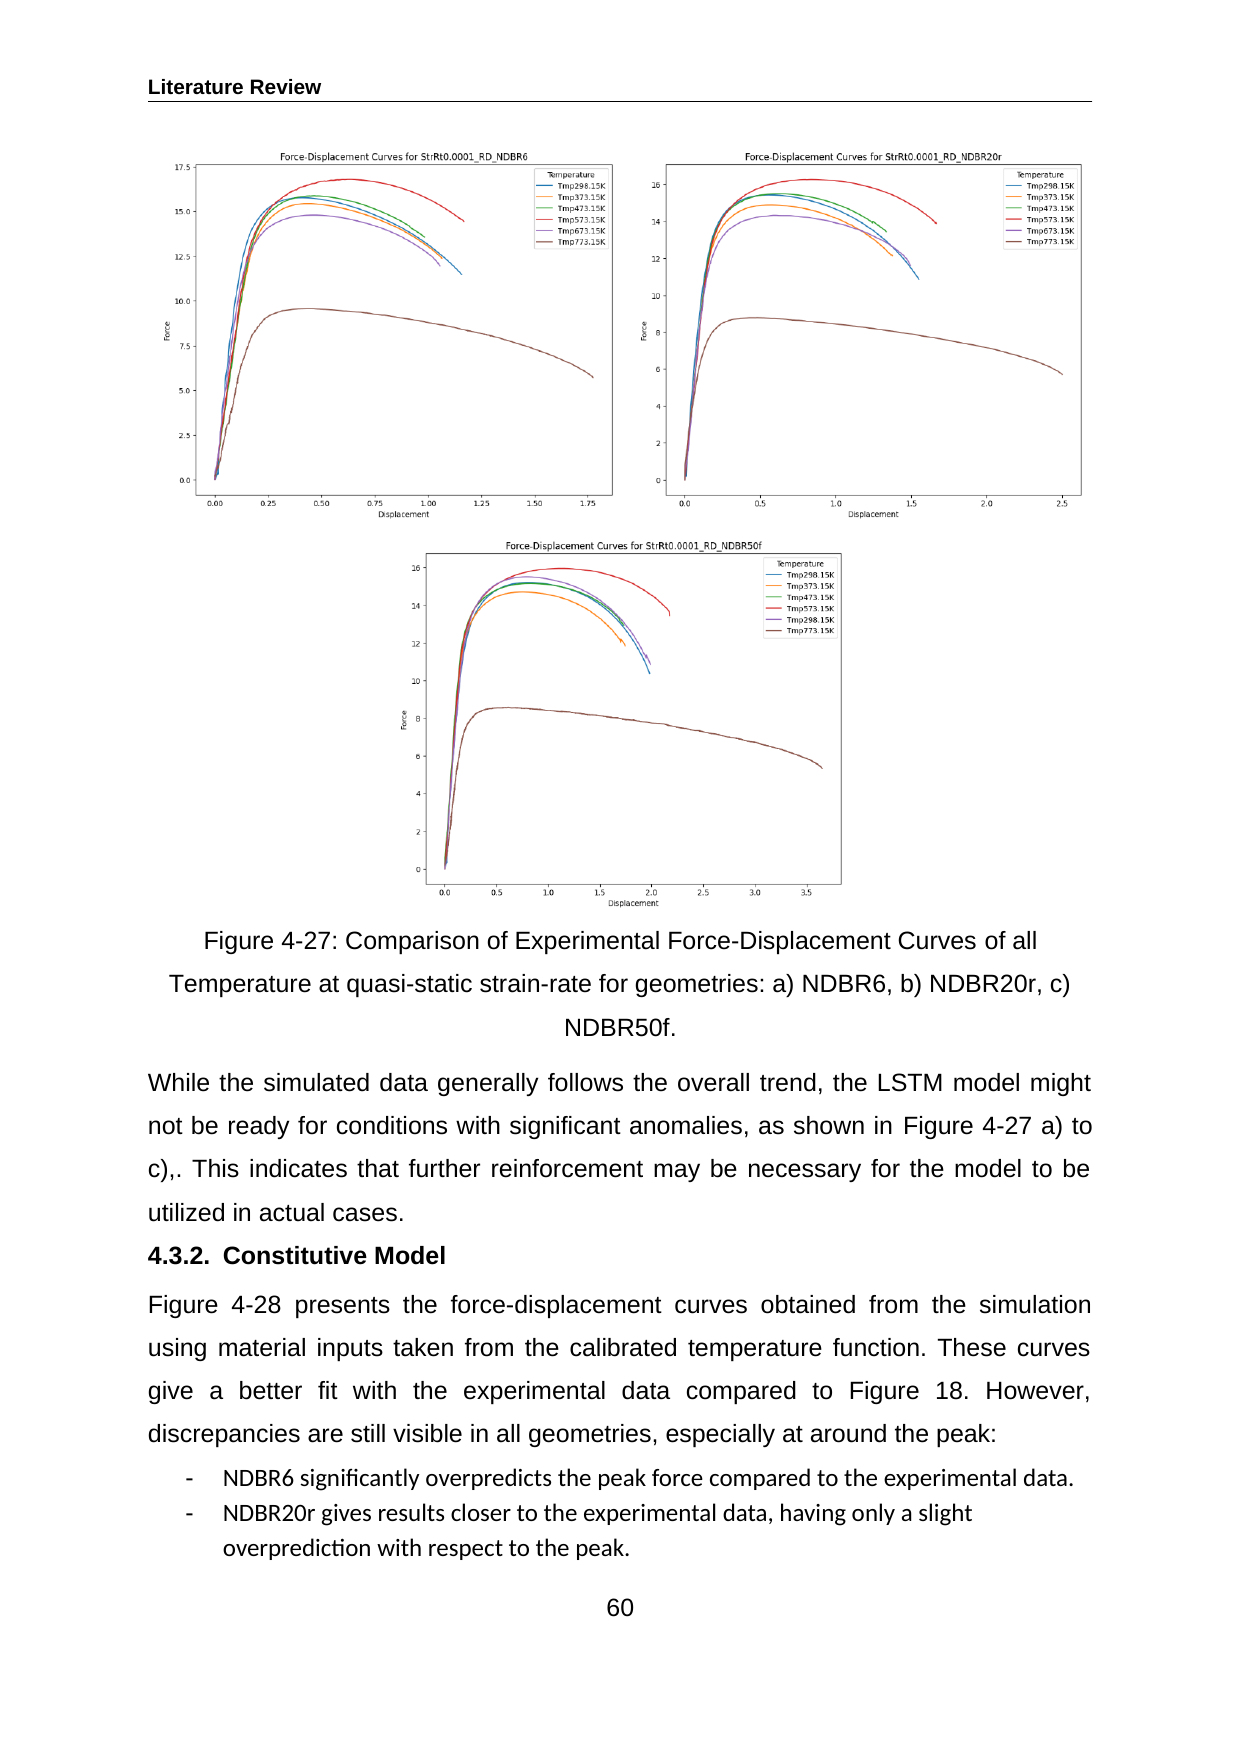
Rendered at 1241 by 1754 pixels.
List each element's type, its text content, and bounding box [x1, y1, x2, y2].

list NDBR20r gives results closer to the experimental data, having only a slight overprediction with respect to the peak. [185, 1497, 1092, 1563]
list NDBR6 significantly overpredicts the peak force compared to the experimental data. [185, 1462, 1092, 1493]
table_cell [148, 537, 1093, 926]
picture [635, 147, 1086, 523]
table_header [624, 148, 1093, 537]
picture [395, 537, 846, 912]
table_header [148, 148, 624, 537]
picture [158, 147, 617, 523]
subtitle Constitutive Model [148, 1241, 1092, 1269]
